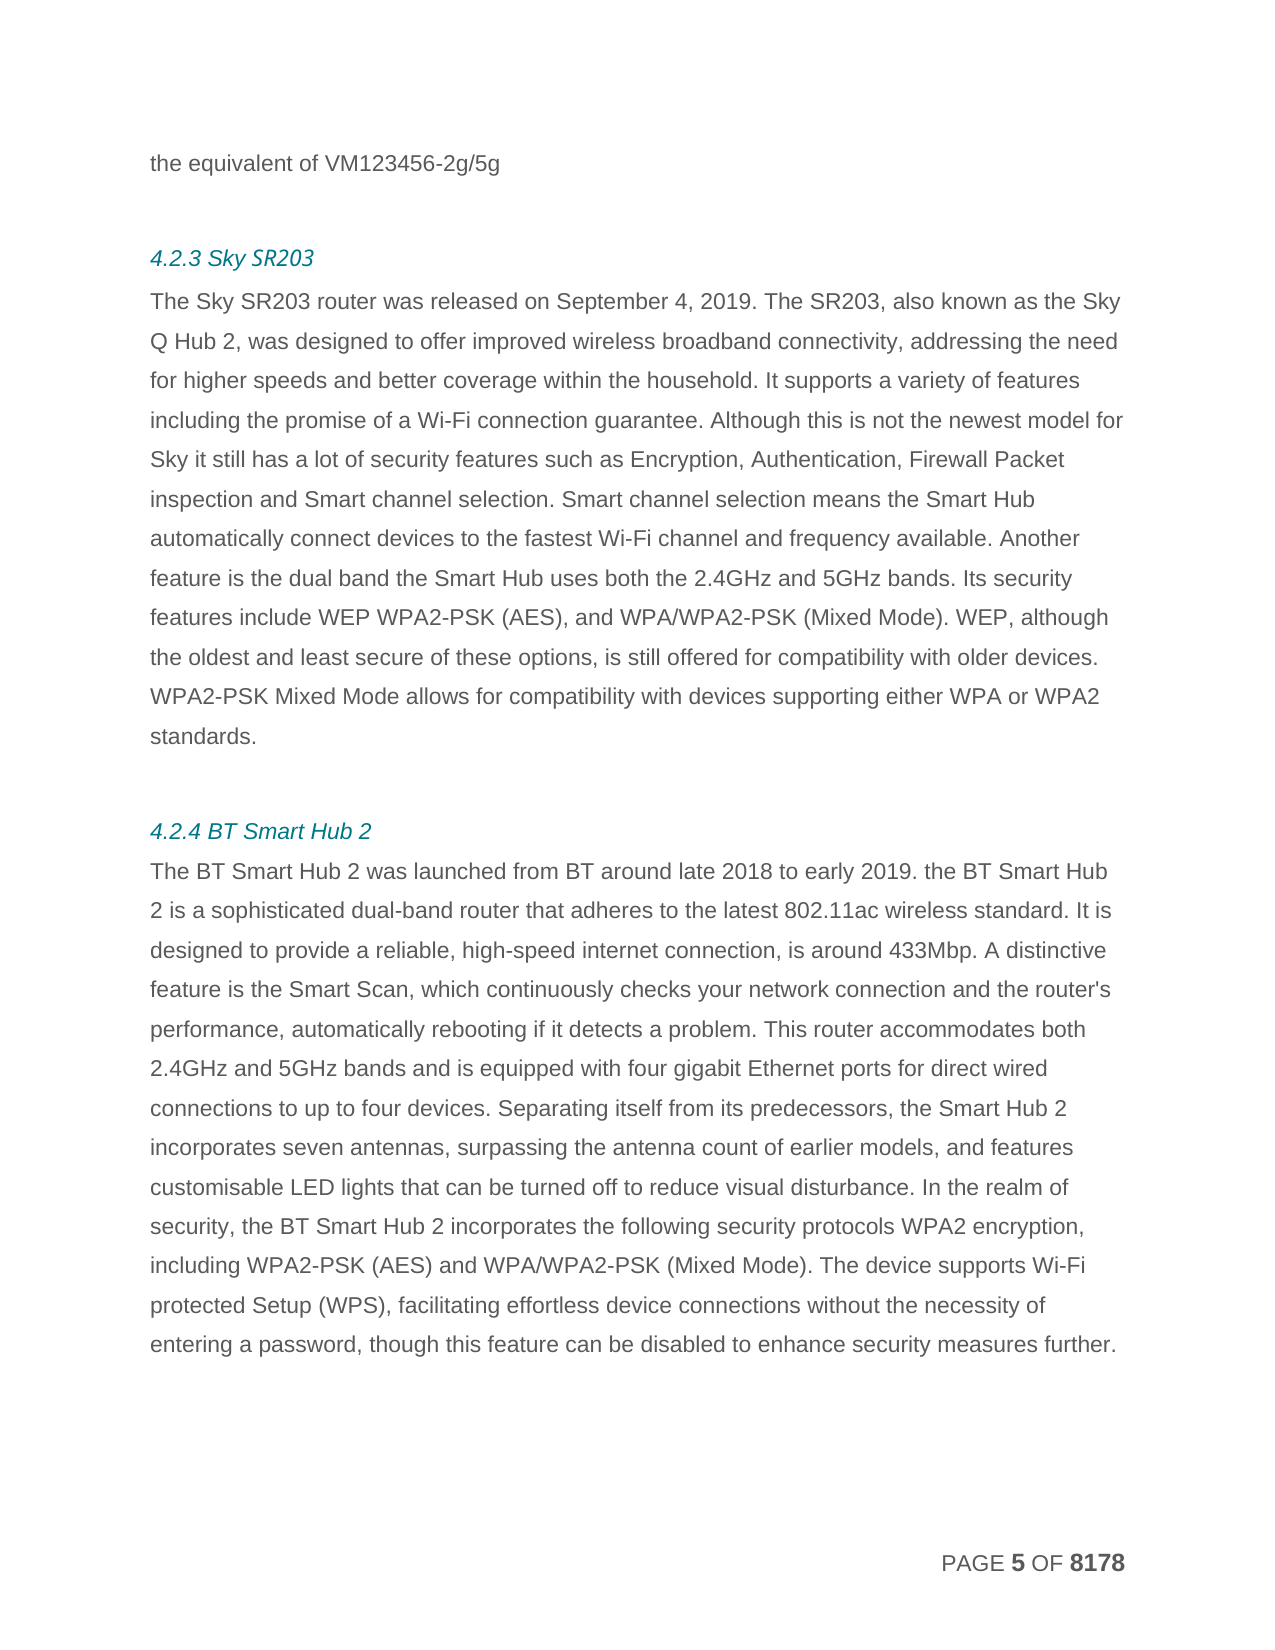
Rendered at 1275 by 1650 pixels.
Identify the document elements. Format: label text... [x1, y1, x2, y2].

text The BT Smart Hub 2 was launched from BT around late 2018 to early 2019. the BT Smart Hub 2 is a sophisticated dual-band router that adheres to the latest 802.11ac wireless standard. It is designed to provide a reliable, high-speed internet connection, is around 433Mbp. A distinctive feature is the Smart Scan, which continuously checks your network connection and the router's performance, automatically rebooting if it detects a problem. This router accommodates both 2.4GHz and 5GHz bands and is equipped with four gigabit Ethernet ports for direct wired connections to up to four devices. Separating itself from its predecessors, the Smart Hub 2 incorporates seven antennas, surpassing the antenna count of earlier models, and features customisable LED lights that can be turned off to reduce visual disturbance. In the realm of security, the BT Smart Hub 2 incorporates the following security protocols WPA2 encryption, including WPA2-PSK (AES) and WPA/WPA2-PSK (Mixed Mode). The device supports Wi-Fi protected Setup (WPS), facilitating effortless device connections without the necessity of entering a password, though this feature can be disabled to enhance security measures further. [150, 858, 1125, 1358]
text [150, 150, 1125, 216]
subtitle 4.2.3 Sky SR203 [150, 241, 1125, 273]
text The Sky SR203 router was released on September 4, 2019. The SR203, also known as the Sky Q Hub 2, was designed to offer improved wireless broadband connectivity, addressing the need for higher speeds and better coverage within the household. It supports a variety of features including the promise of a Wi-Fi connection guarantee. Although this is not the newest model for Sky it still has a lot of security features such as Encryption, Authentication, Firewall Packet inspection and Smart channel selection. Smart channel selection means the Smart Hub automatically connect devices to the fastest Wi-Fi channel and frequency available. Another feature is the dual band the Smart Hub uses both the 2.4GHz and 5GHz bands. Its security features include WEP WPA2-PSK (AES), and WPA/WPA2-PSK (Mixed Mode). WEP, although the oldest and least secure of these options, is still offered for compatibility with older devices. WPA2-PSK Mixed Mode allows for compatibility with devices supporting either WPA or WPA2 standards. [150, 288, 1125, 788]
subtitle 4.2.4 BT Smart Hub 2 [150, 818, 1125, 844]
